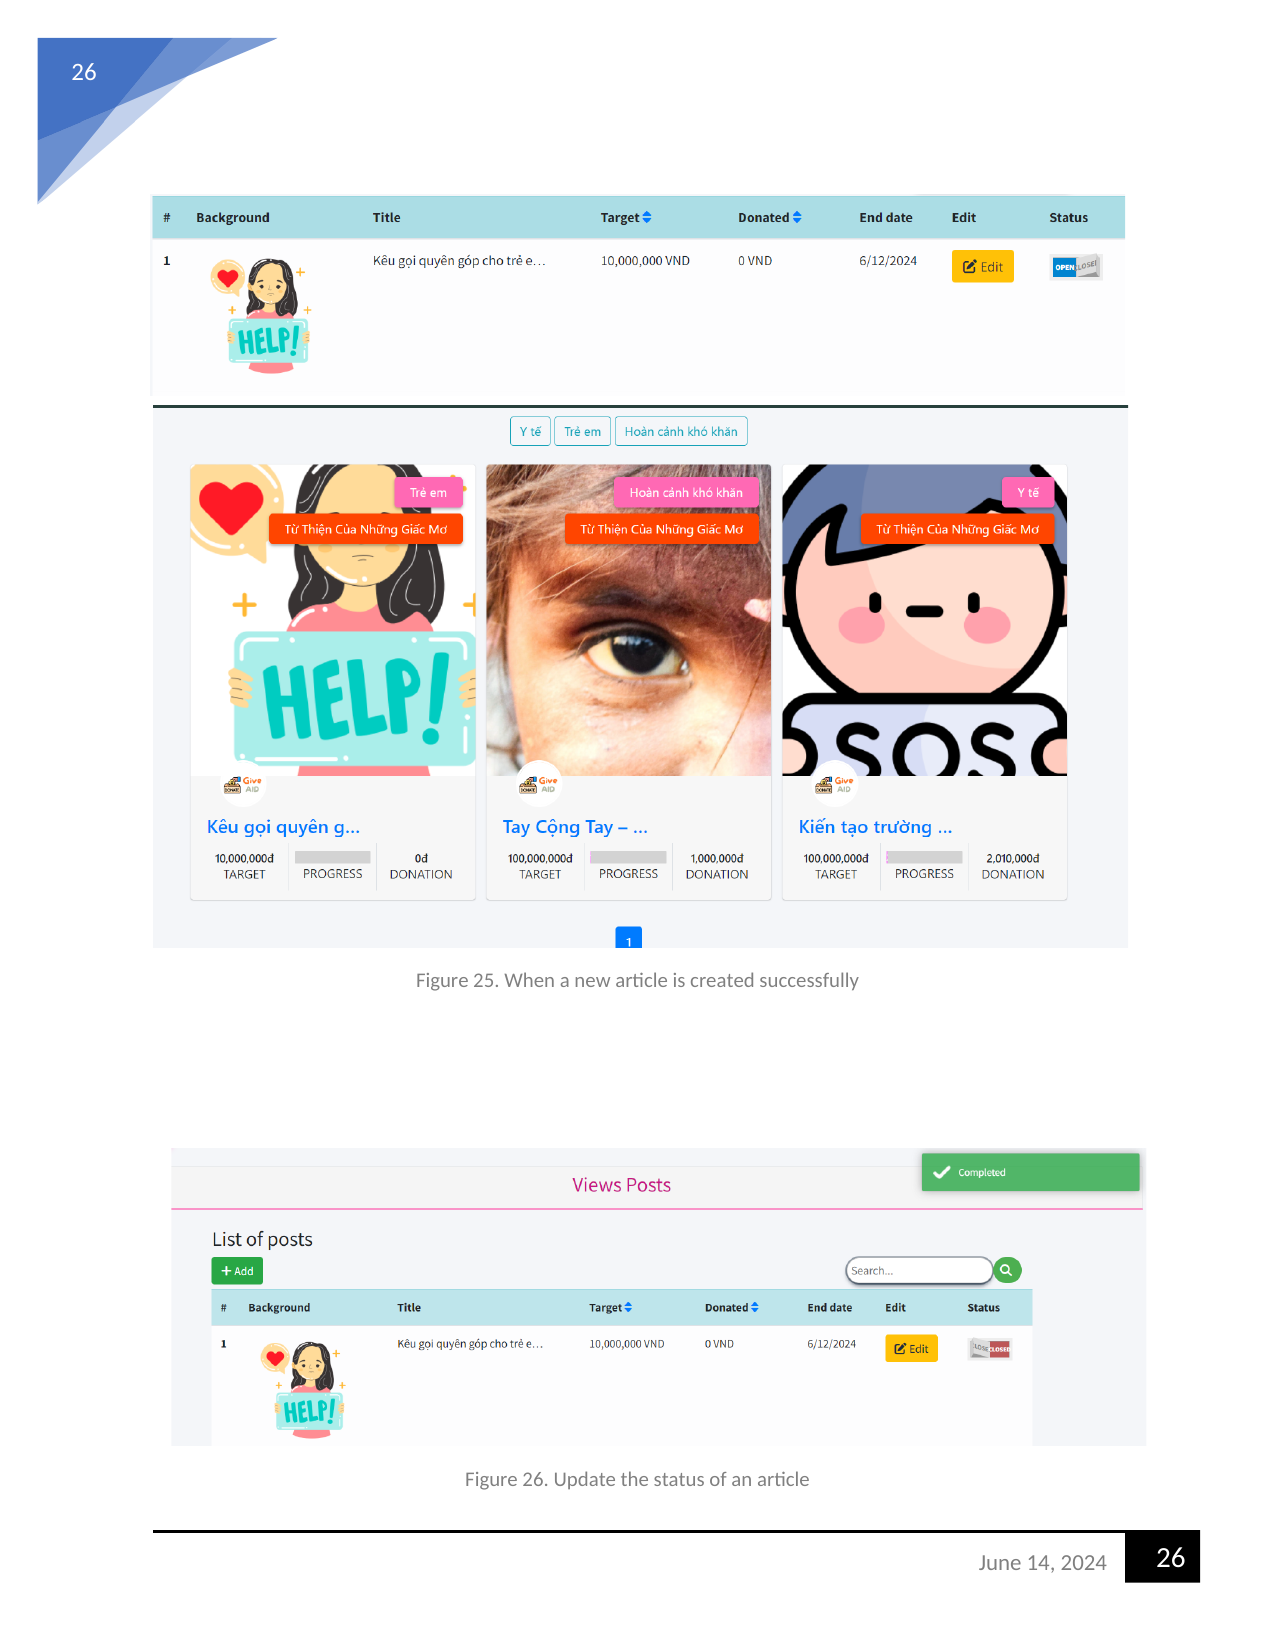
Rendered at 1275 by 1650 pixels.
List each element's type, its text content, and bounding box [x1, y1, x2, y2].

picture [37, 37, 1125, 396]
picture [153, 405, 1129, 948]
picture [171, 1148, 1147, 1446]
